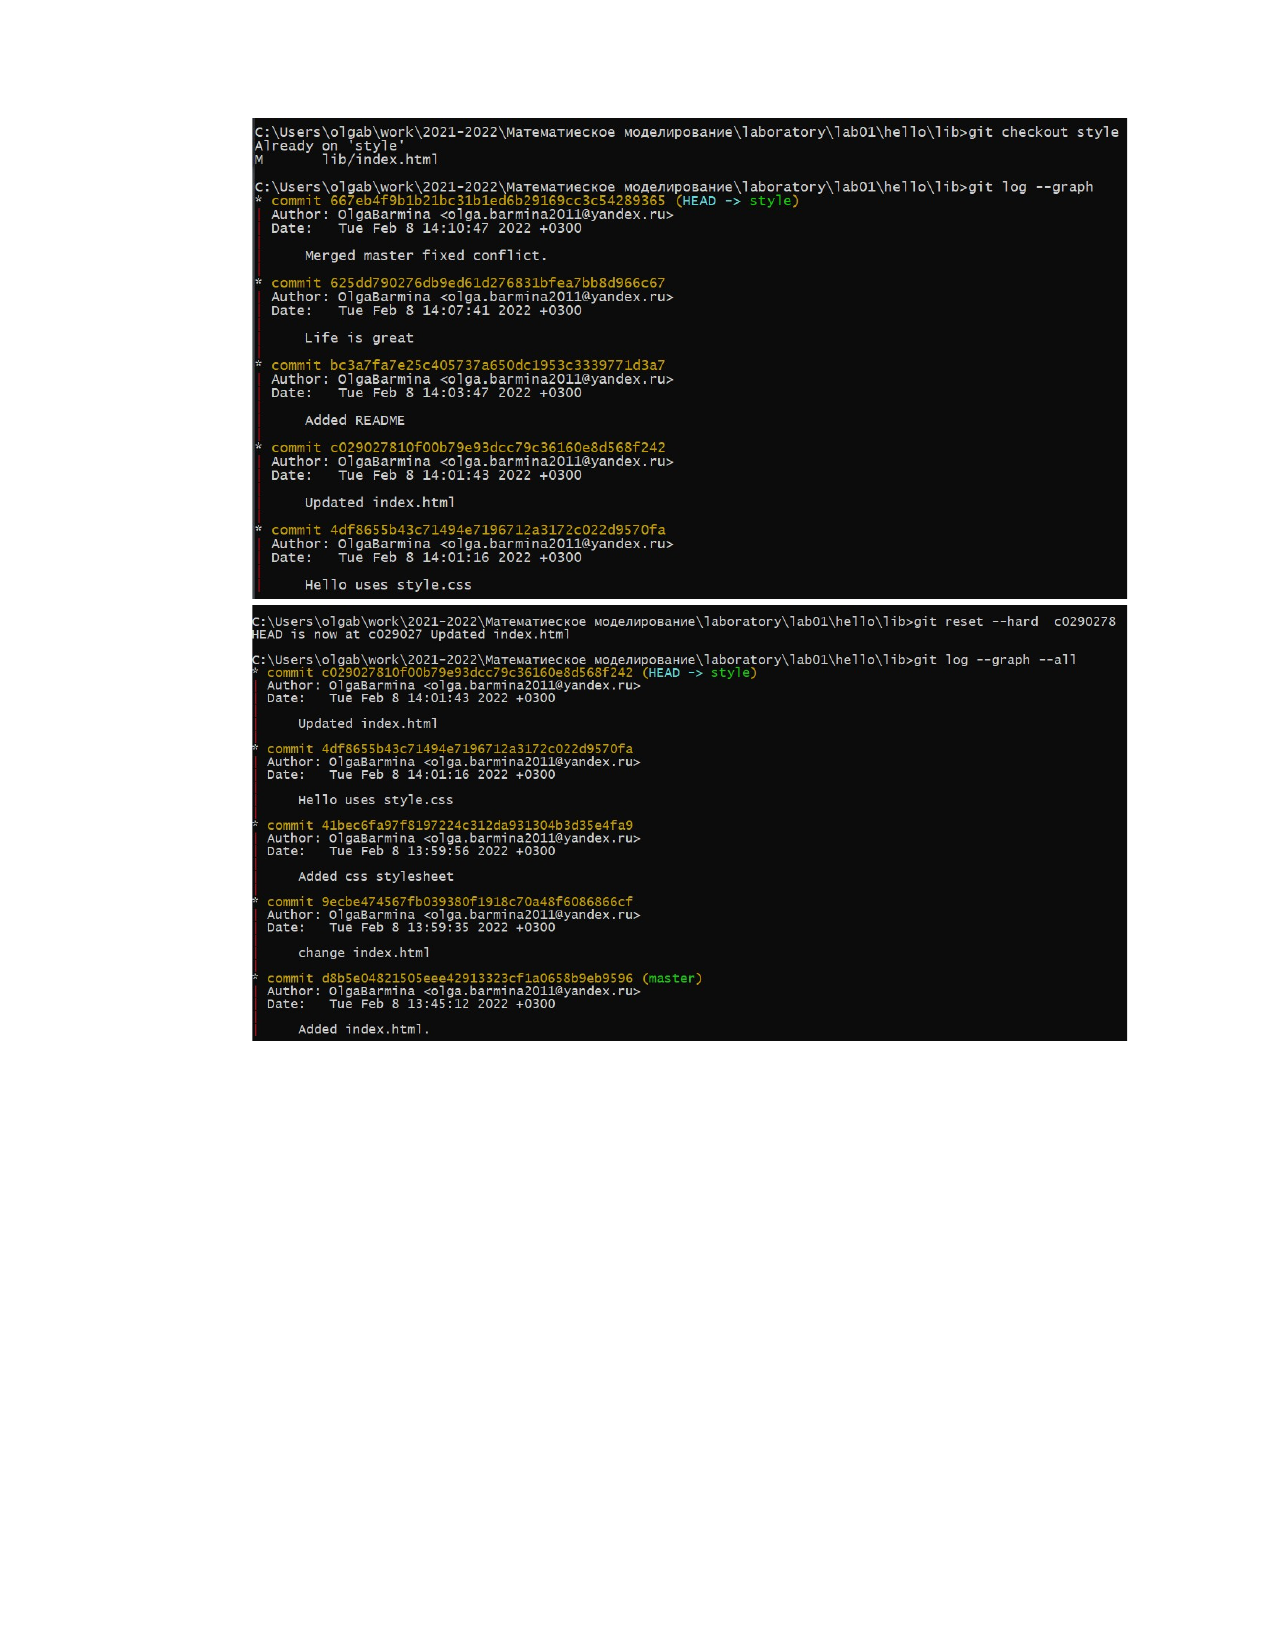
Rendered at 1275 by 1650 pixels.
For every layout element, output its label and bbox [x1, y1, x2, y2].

picture [252, 605, 1128, 1041]
list [202, 118, 1186, 1047]
picture [252, 118, 1128, 599]
